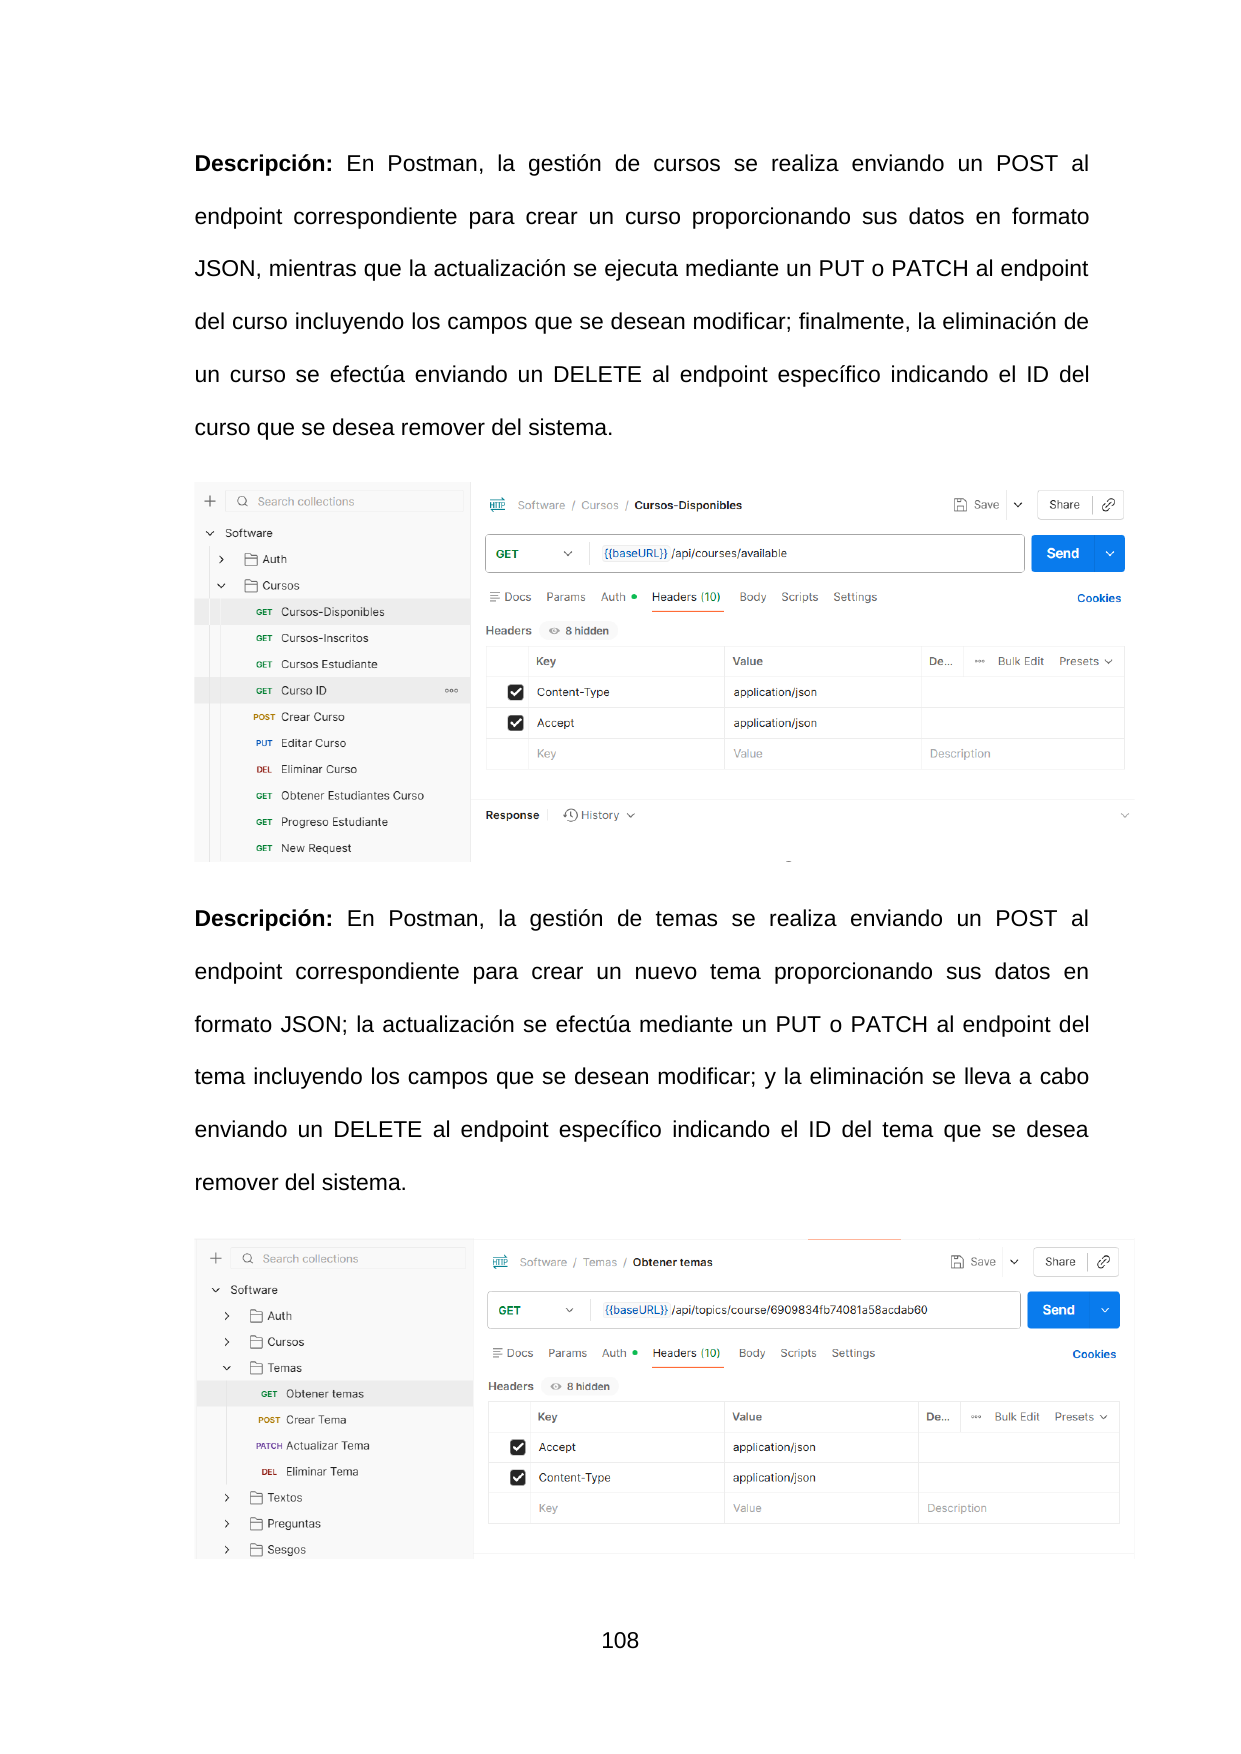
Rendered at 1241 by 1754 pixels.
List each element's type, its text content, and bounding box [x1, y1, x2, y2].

picture [194, 482, 1135, 862]
text Descripción: En Postman, la gestión de temas se realiza enviando un POST al endpoint correspondiente para crear un nuevo tema proporcionando sus datos en formato JSON; la actualización se efectúa mediante un PUT o PATCH al endpoint del tema incluyendo los campos que se desean modificar; y la eliminación se lleva a cabo enviando un DELETE al endpoint específico indicando el ID del tema que se desea remover del sistema. [194, 905, 1090, 1195]
picture [194, 1238, 1135, 1559]
text Descripción: En Postman, la gestión de cursos se realiza enviando un POST al endpoint correspondiente para crear un curso proporcionando sus datos en formato JSON, mientras que la actualización se ejecuta mediante un PUT o PATCH al endpoint del curso incluyendo los campos que se desean modificar; finalmente, la eliminación de un curso se efectúa enviando un DELETE al endpoint específico indicando el ID del curso que se desea remover del sistema. [194, 150, 1090, 440]
